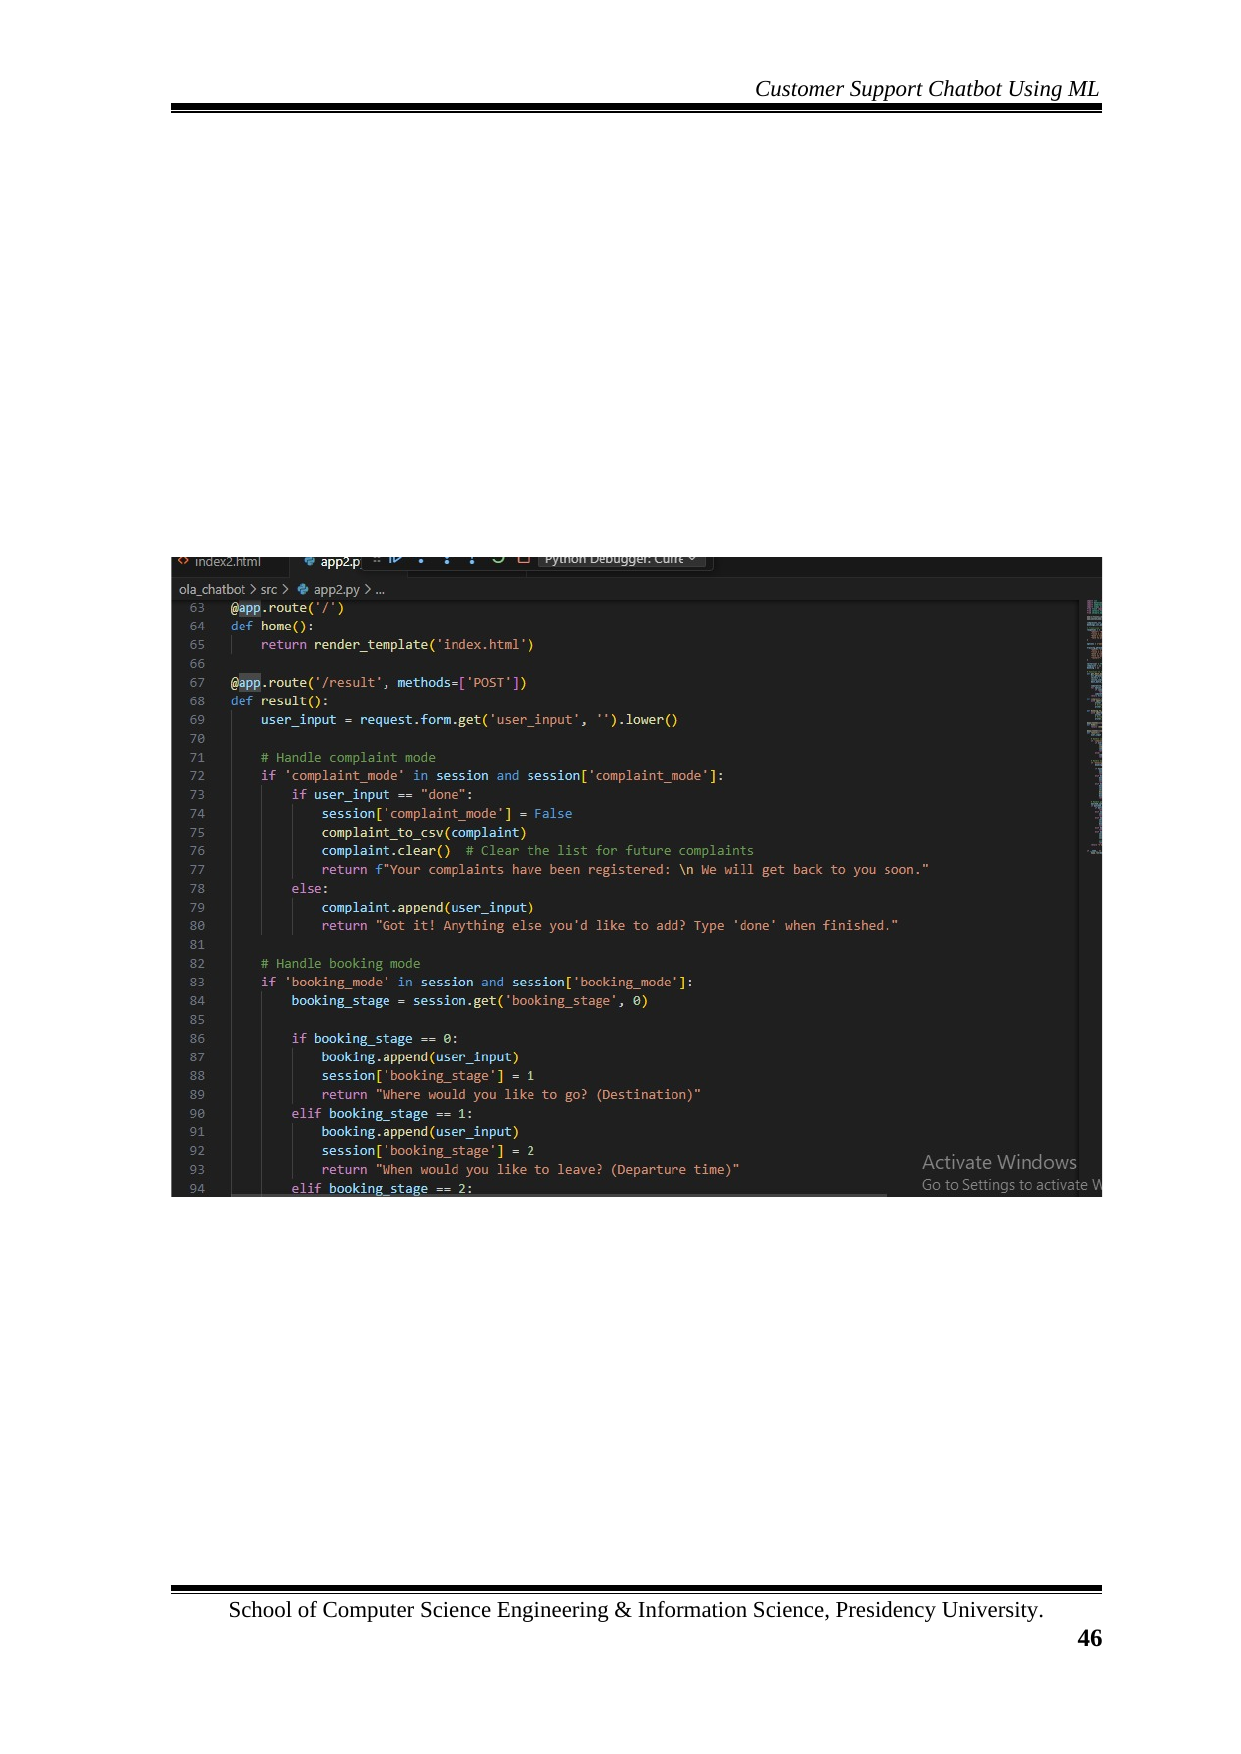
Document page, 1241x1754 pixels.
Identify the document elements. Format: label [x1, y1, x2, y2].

picture [171, 557, 1103, 1197]
